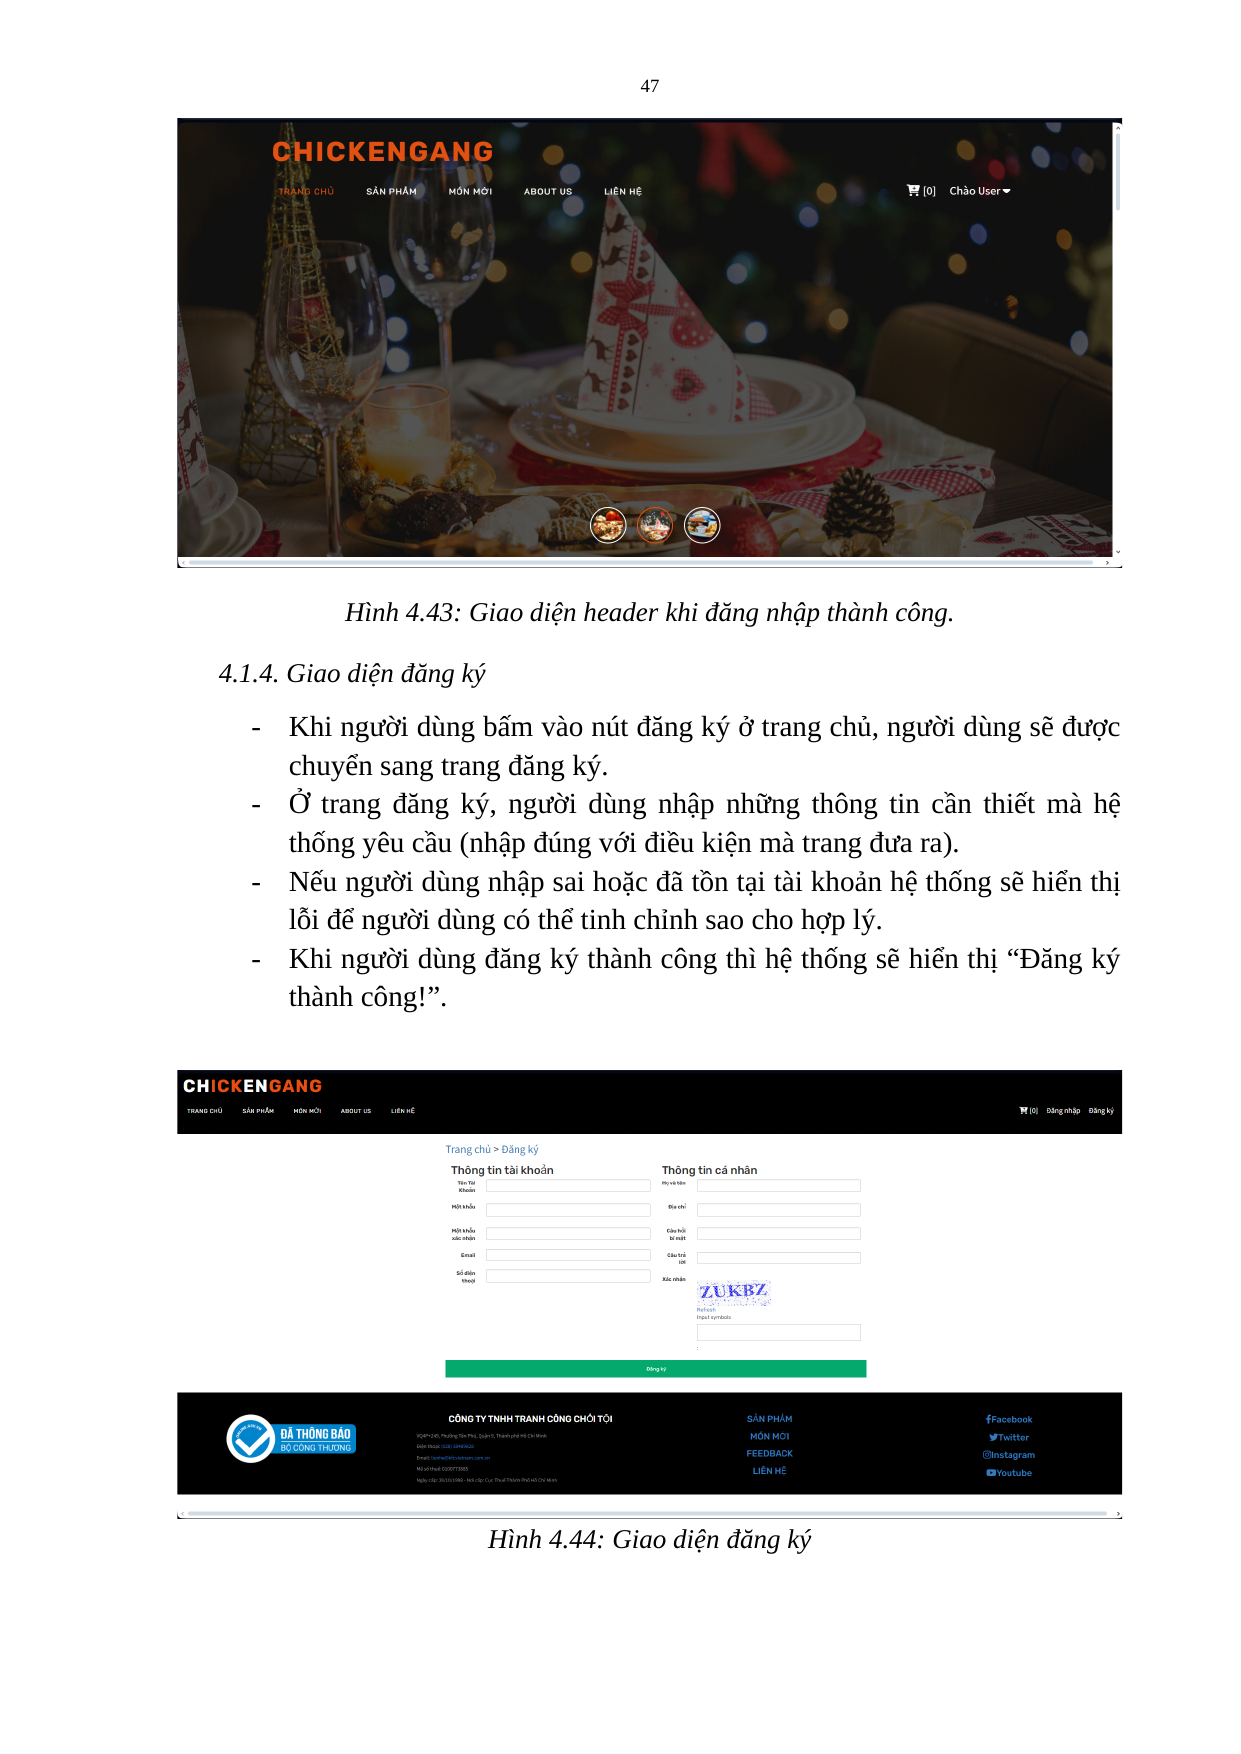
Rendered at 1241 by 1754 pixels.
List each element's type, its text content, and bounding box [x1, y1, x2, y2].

subtitle Giao diện đăng ký [218, 657, 1122, 688]
list Khi người dùng đăng ký thành công thì hệ thống sẽ hiển thị “Đăng ký thành công!”. [251, 941, 1122, 1013]
picture [177, 118, 1123, 568]
list Khi người dùng bấm vào nút đăng ký ở trang chủ, người dùng sẽ được chuyển sang trang đăng ký. [251, 709, 1122, 782]
picture [177, 1070, 1123, 1519]
list Nếu người dùng nhập sai hoặc đã tồn tại tài khoản hệ thống sẽ hiển thị lỗi để người dùng có thể tinh chỉnh sao cho hợp lý. [251, 864, 1122, 936]
list Ở trang đăng ký, người dùng nhập những thông tin cần thiết mà hệ thống yêu cầu (nhập đúng với điều kiện mà trang đưa ra). [251, 787, 1122, 859]
